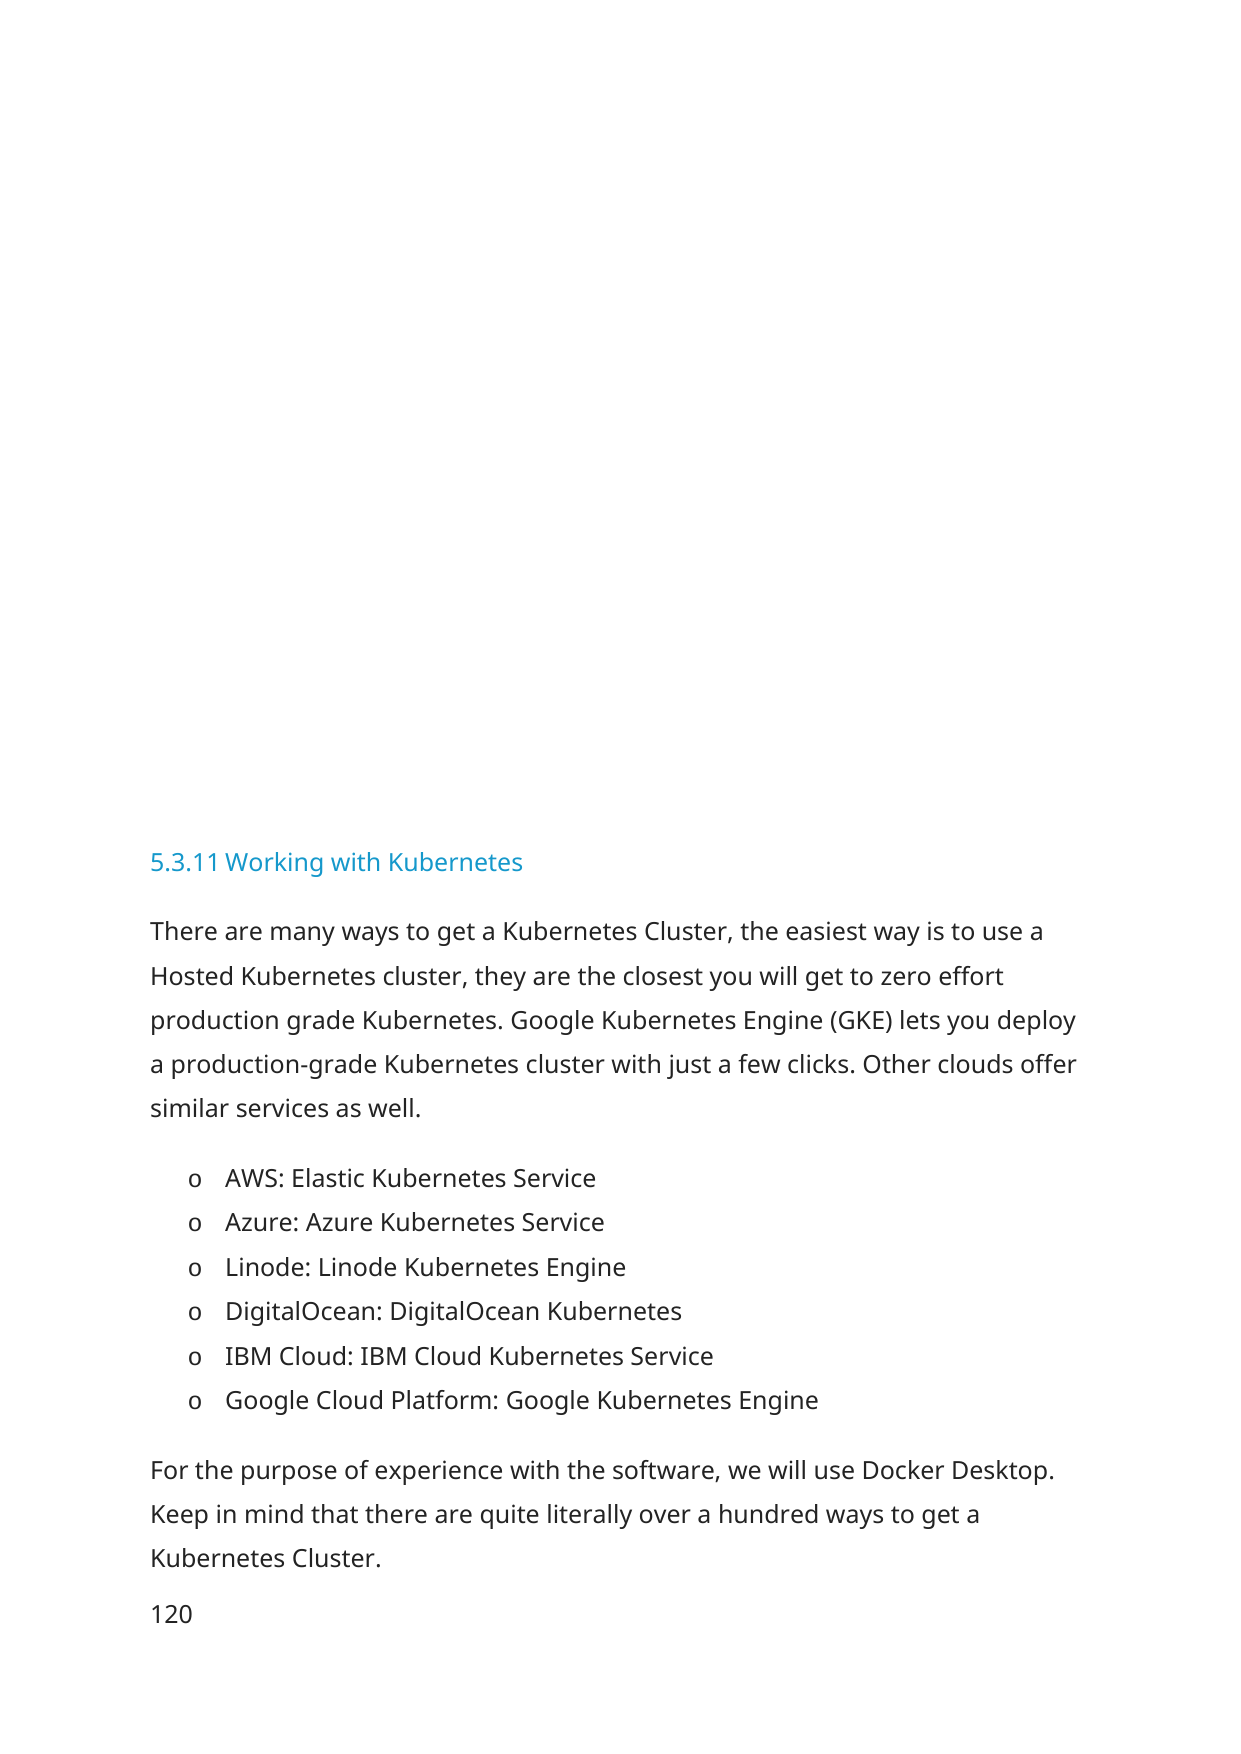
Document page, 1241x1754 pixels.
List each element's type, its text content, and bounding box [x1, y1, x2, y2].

list AWS: Elastic Kubernetes Service [187, 1160, 1090, 1195]
text There are many ways to get a Kubernetes Cluster, the easiest way is to use a Hosted Kubernetes cluster, they are the closest you will get to zero effort production grade Kubernetes. Google Kubernetes Engine (GKE) lets you deploy a production-grade Kubernetes cluster with just a few clicks. Other clouds offer similar services as well. [150, 914, 1090, 1125]
list Google Cloud Platform: Google Kubernetes Engine [187, 1383, 1090, 1417]
list Azure: Azure Kubernetes Service [187, 1205, 1090, 1239]
list IBM Cloud: IBM Cloud Kubernetes Service [187, 1338, 1090, 1373]
list DigitalOcean: DigitalOcean Kubernetes [187, 1294, 1090, 1328]
text For the purpose of experience with the software, we will use Docker Desktop. Keep in mind that there are quite literally over a hundred ways to get a Kubernetes Cluster. [150, 1452, 1090, 1575]
subtitle Working with Kubernetes [150, 845, 1090, 879]
list Linode: Linode Kubernetes Engine [187, 1249, 1090, 1284]
